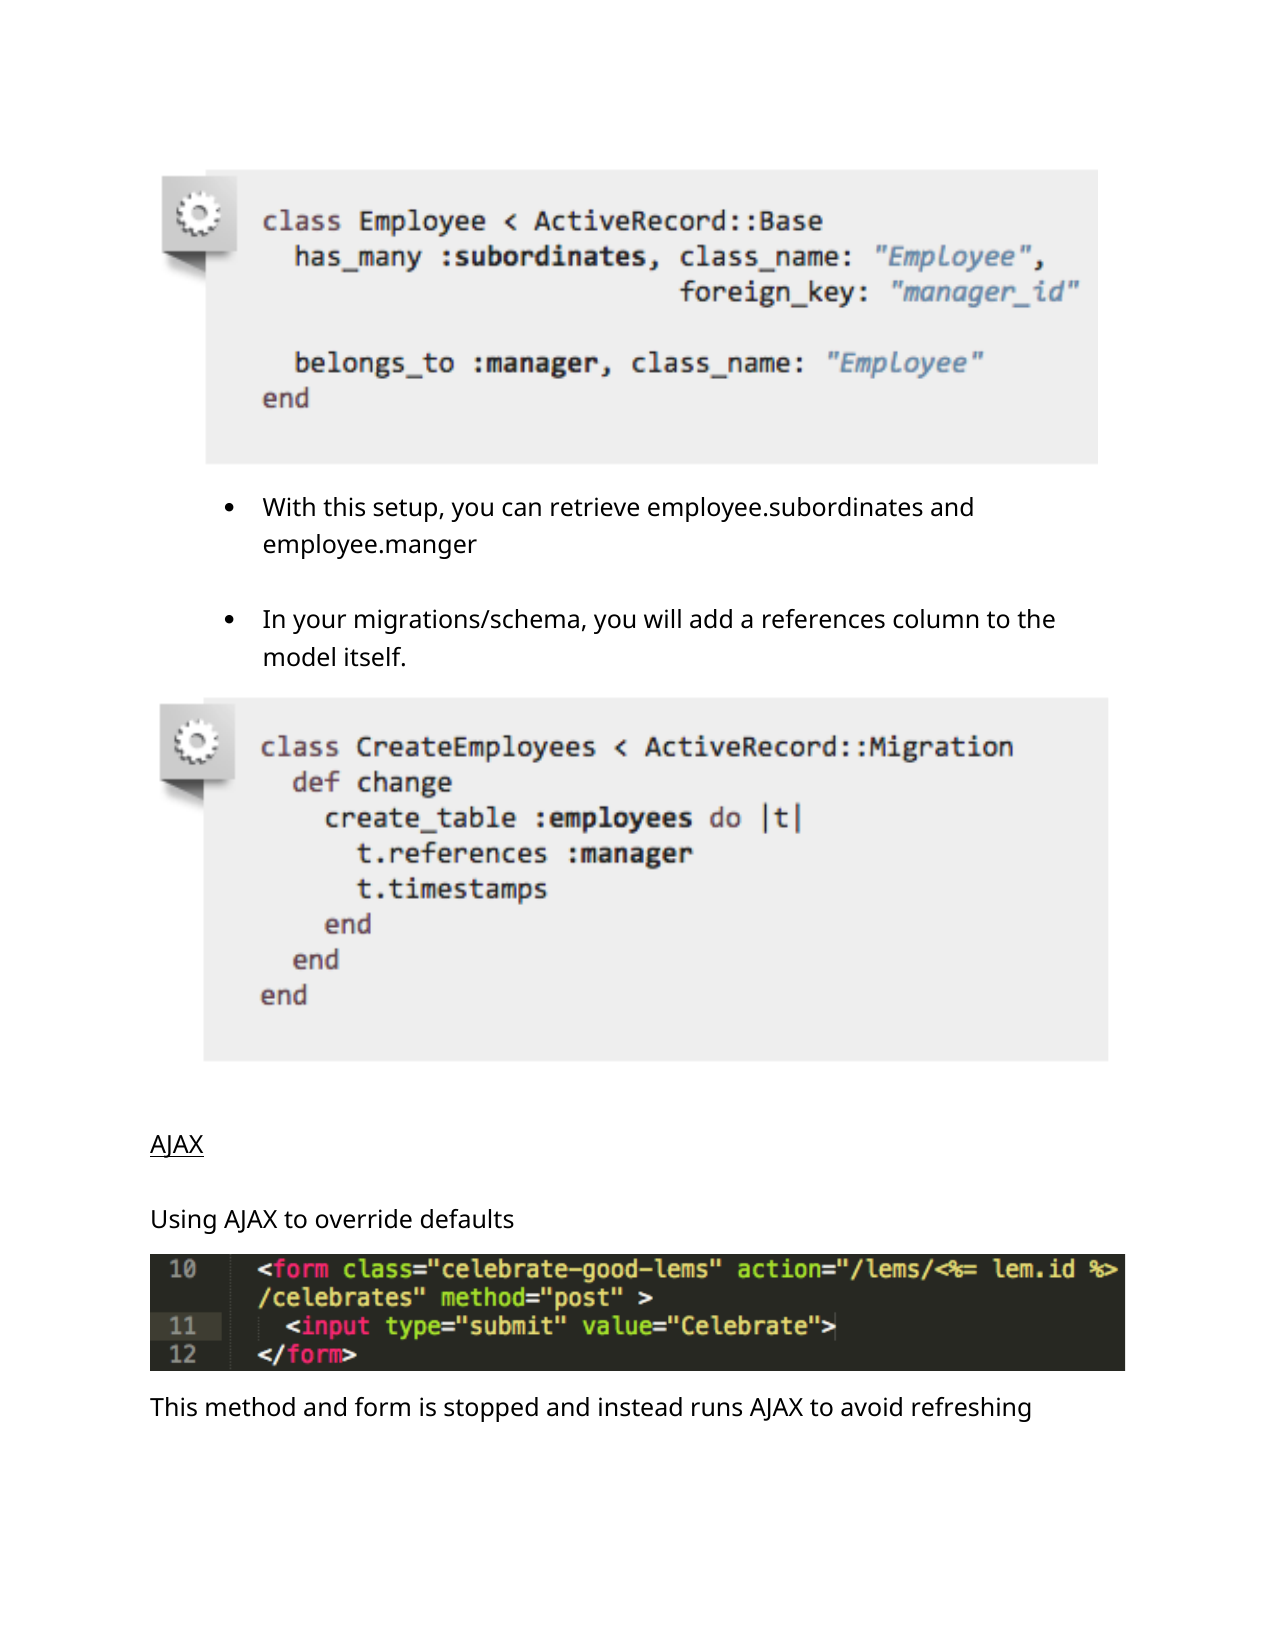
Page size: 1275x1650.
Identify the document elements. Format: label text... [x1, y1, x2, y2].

text AJAX [150, 1125, 1125, 1162]
text In your migrations/schema, you will add a references column to the model itself. [225, 600, 1125, 675]
picture [150, 162, 1098, 475]
text With this setup, you can retrieve employee.subordinates and employee.manger [225, 487, 1125, 562]
picture [150, 1254, 1125, 1371]
text Using AJAX to override defaults [150, 1200, 1125, 1237]
picture [150, 692, 1109, 1070]
text This method and form is stopped and instead runs AJAX to avoid refreshing [150, 1387, 1125, 1425]
